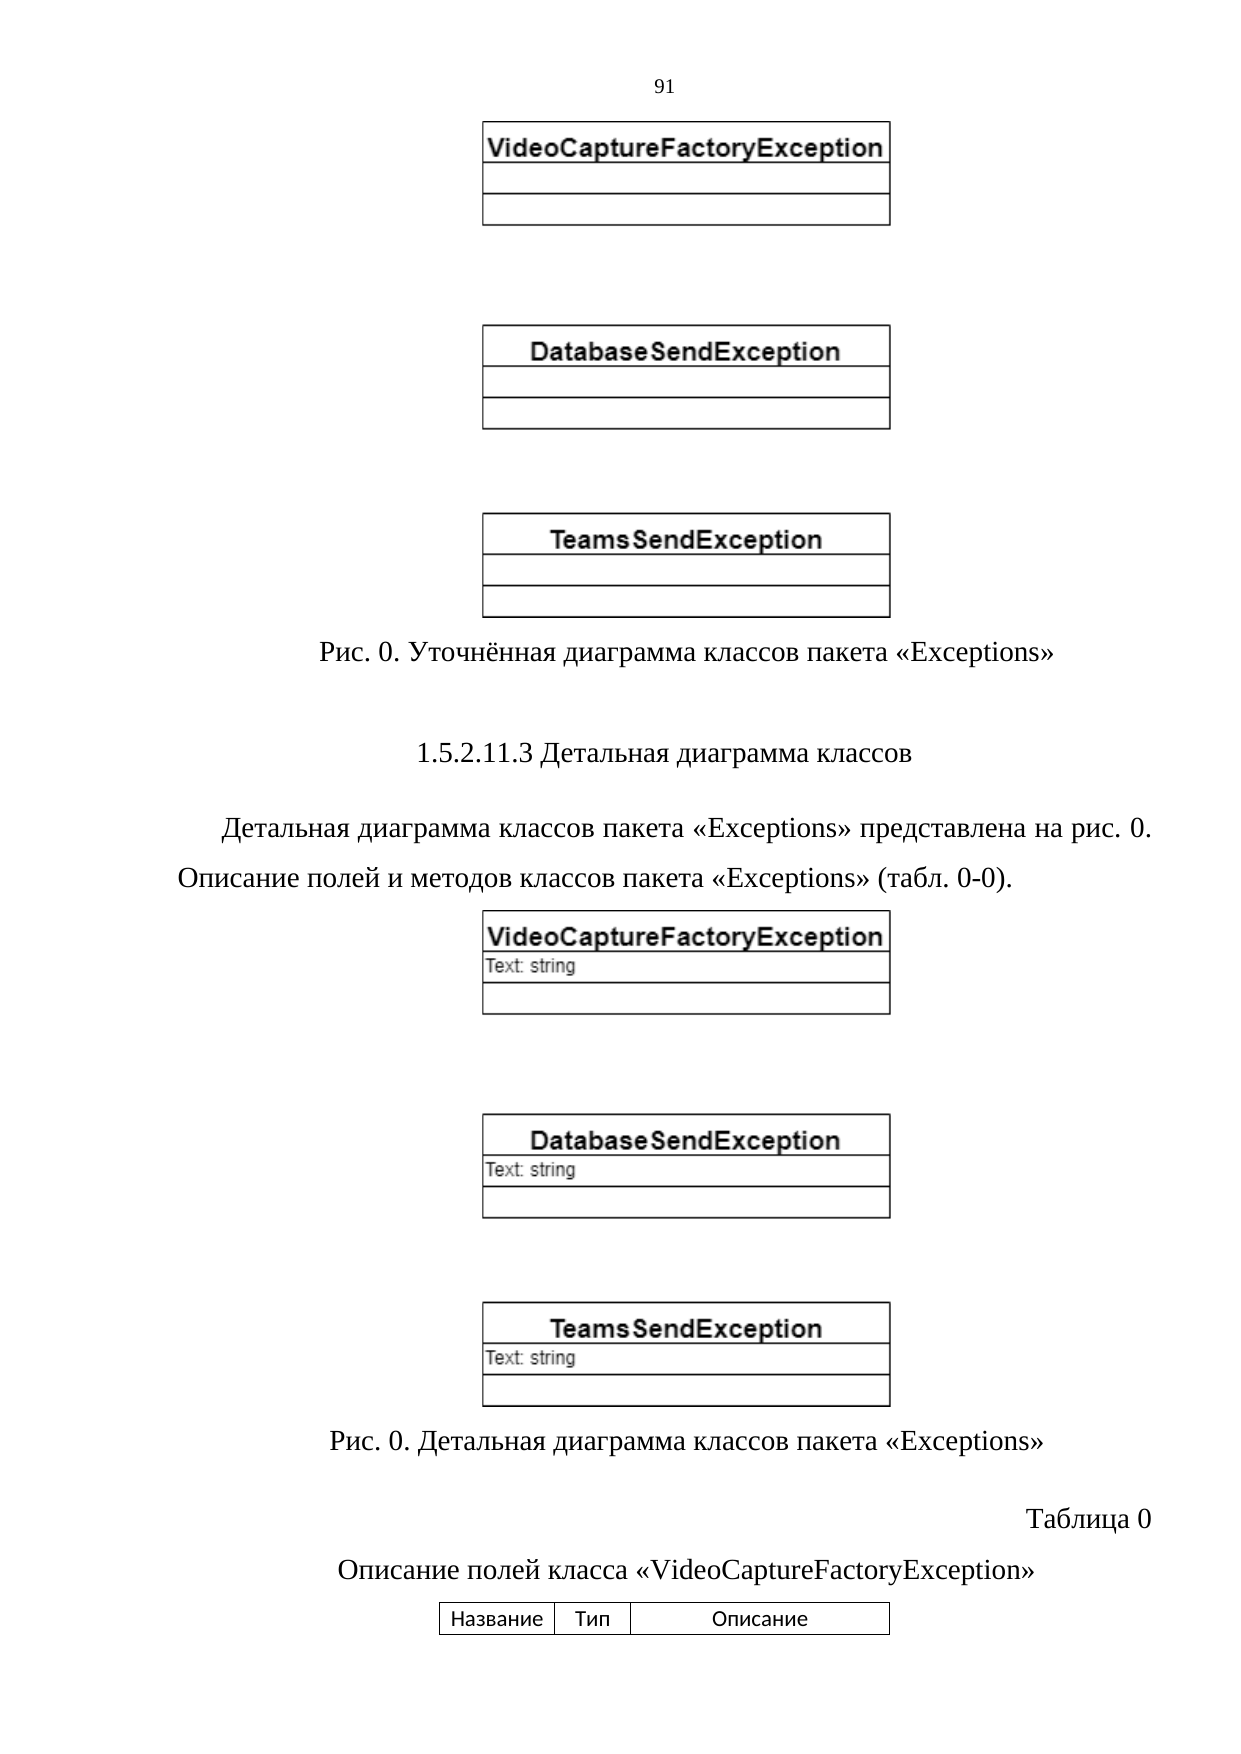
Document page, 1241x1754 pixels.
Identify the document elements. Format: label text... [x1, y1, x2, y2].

picture [482, 121, 891, 618]
text Описание полей класса «VideoCaptureFactoryException» [177, 1552, 1152, 1585]
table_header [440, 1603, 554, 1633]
text Таблица 0 [177, 1502, 1152, 1535]
text Рис. 0. Детальная диаграмма классов пакета «Exceptions» [177, 1423, 1152, 1457]
text Рис. 0. Уточнённая диаграмма классов пакета «Exceptions» [177, 634, 1152, 668]
text Детальная диаграмма классов пакета «Exceptions» представлена на рис. 0. Описание полей и методов классов пакета «Exceptions» (табл. 0-0). [177, 810, 1152, 894]
picture [482, 910, 891, 1407]
text 1.5.2.11.3 Детальная диаграмма классов [177, 735, 1152, 768]
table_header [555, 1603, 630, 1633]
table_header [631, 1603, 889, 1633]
